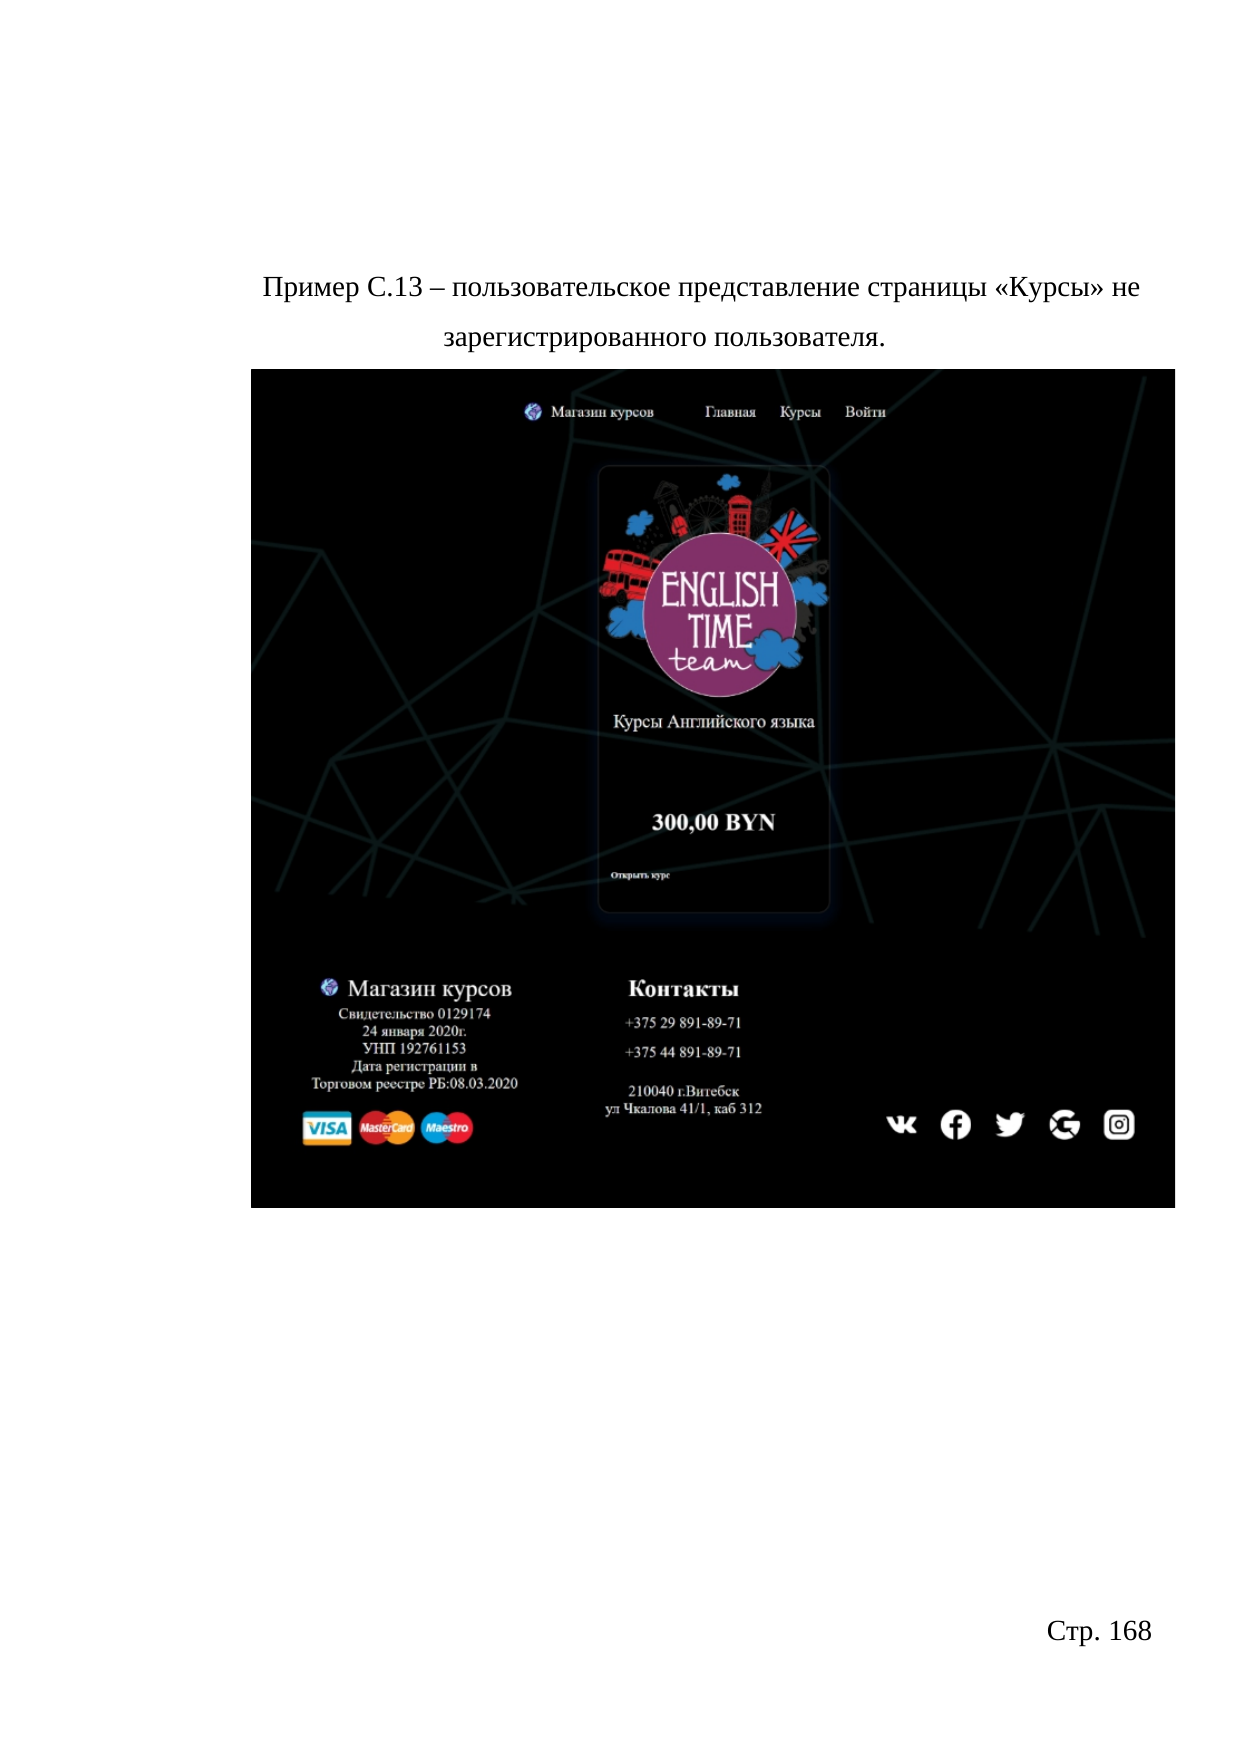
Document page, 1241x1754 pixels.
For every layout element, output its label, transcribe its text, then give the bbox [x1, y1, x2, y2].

text Пример С.13 – пользовательское представление страницы «Курсы» не зарегистрированного пользователя. [177, 269, 1152, 353]
picture [251, 369, 1175, 1208]
